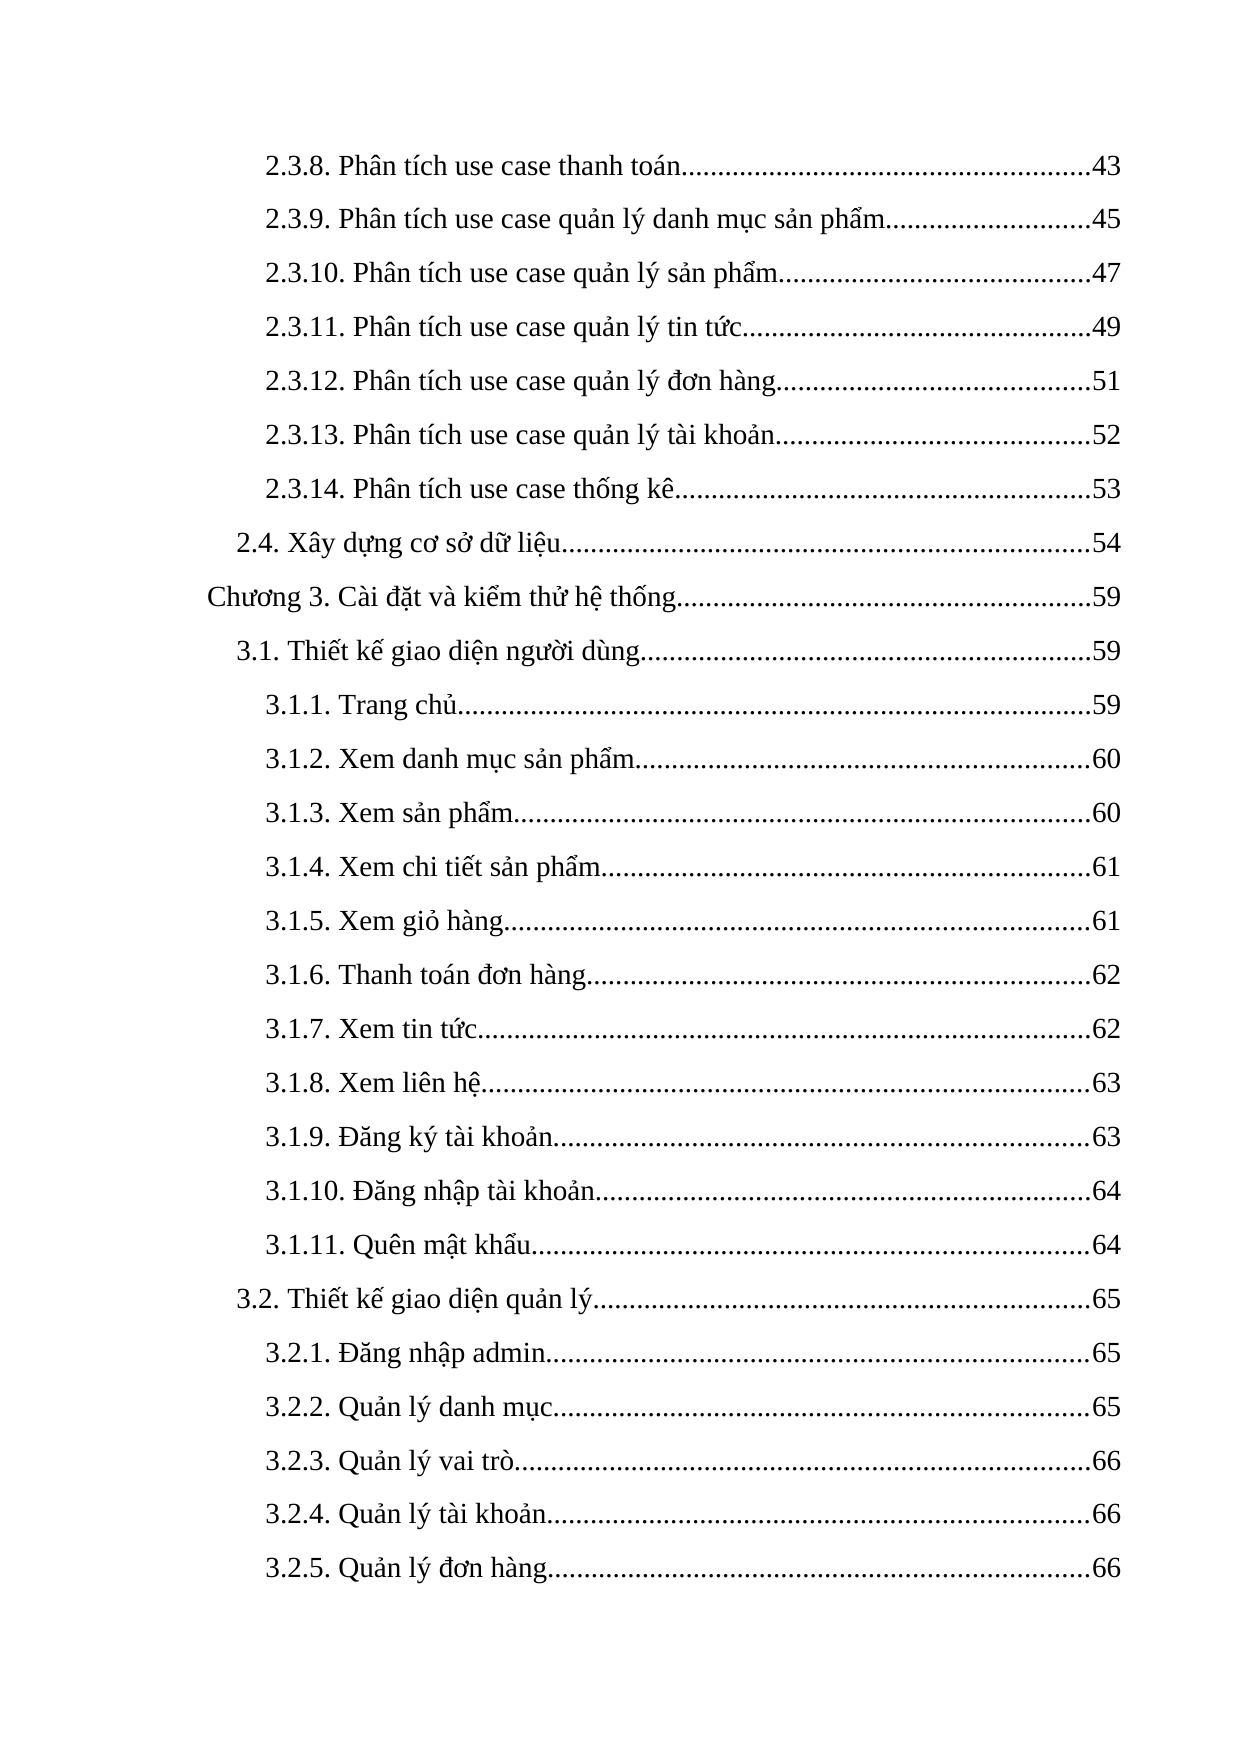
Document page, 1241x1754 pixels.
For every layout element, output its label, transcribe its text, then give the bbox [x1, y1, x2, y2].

text 3.1.11. Quên mật khẩu 64 [265, 1227, 1122, 1260]
text Chương 3. Cài đặt và kiểm thử hệ thống 59 [207, 579, 1122, 613]
text 2.3.14. Phân tích use case thống kê 53 [265, 471, 1122, 505]
text 3.1.2. Xem danh mục sản phẩm 60 [265, 741, 1122, 775]
text 3.2. Thiết kế giao diện quản lý 65 [236, 1281, 1122, 1314]
text 3.2.3. Quản lý vai trò 66 [265, 1443, 1122, 1476]
text 2.4. Xây dựng cơ sở dữ liệu 54 [236, 525, 1122, 559]
text 3.1.8. Xem liên hệ 63 [265, 1065, 1122, 1098]
text 2.3.8. Phân tích use case thanh toán 43 [265, 148, 1122, 181]
text 2.3.13. Phân tích use case quản lý tài khoản 52 [265, 417, 1122, 451]
text 3.1.1. Trang chủ 59 [265, 687, 1122, 721]
text 3.1.7. Xem tin tức 62 [265, 1011, 1122, 1044]
text 2.3.12. Phân tích use case quản lý đơn hàng 51 [265, 363, 1122, 397]
text 3.1.3. Xem sản phẩm 60 [265, 795, 1122, 829]
text 3.1.10. Đăng nhập tài khoản 64 [265, 1173, 1122, 1206]
text 2.3.9. Phân tích use case quản lý danh mục sản phẩm 45 [265, 202, 1122, 235]
text 3.2.4. Quản lý tài khoản 66 [265, 1497, 1122, 1530]
text 2.3.10. Phân tích use case quản lý sản phẩm 47 [265, 256, 1122, 289]
text 2.3.11. Phân tích use case quản lý tin tức 49 [265, 309, 1122, 343]
text 3.1.4. Xem chi tiết sản phẩm 61 [265, 849, 1122, 883]
text 3.2.2. Quản lý danh mục 65 [265, 1389, 1122, 1422]
text 3.1. Thiết kế giao diện người dùng 59 [236, 633, 1122, 667]
text 3.1.9. Đăng ký tài khoản 63 [265, 1119, 1122, 1152]
text 3.2.1. Đăng nhập admin 65 [265, 1335, 1122, 1368]
text 3.2.5. Quản lý đơn hàng 66 [265, 1551, 1122, 1584]
text 3.1.5. Xem giỏ hàng 61 [265, 903, 1122, 937]
text 3.1.6. Thanh toán đơn hàng 62 [265, 957, 1122, 991]
